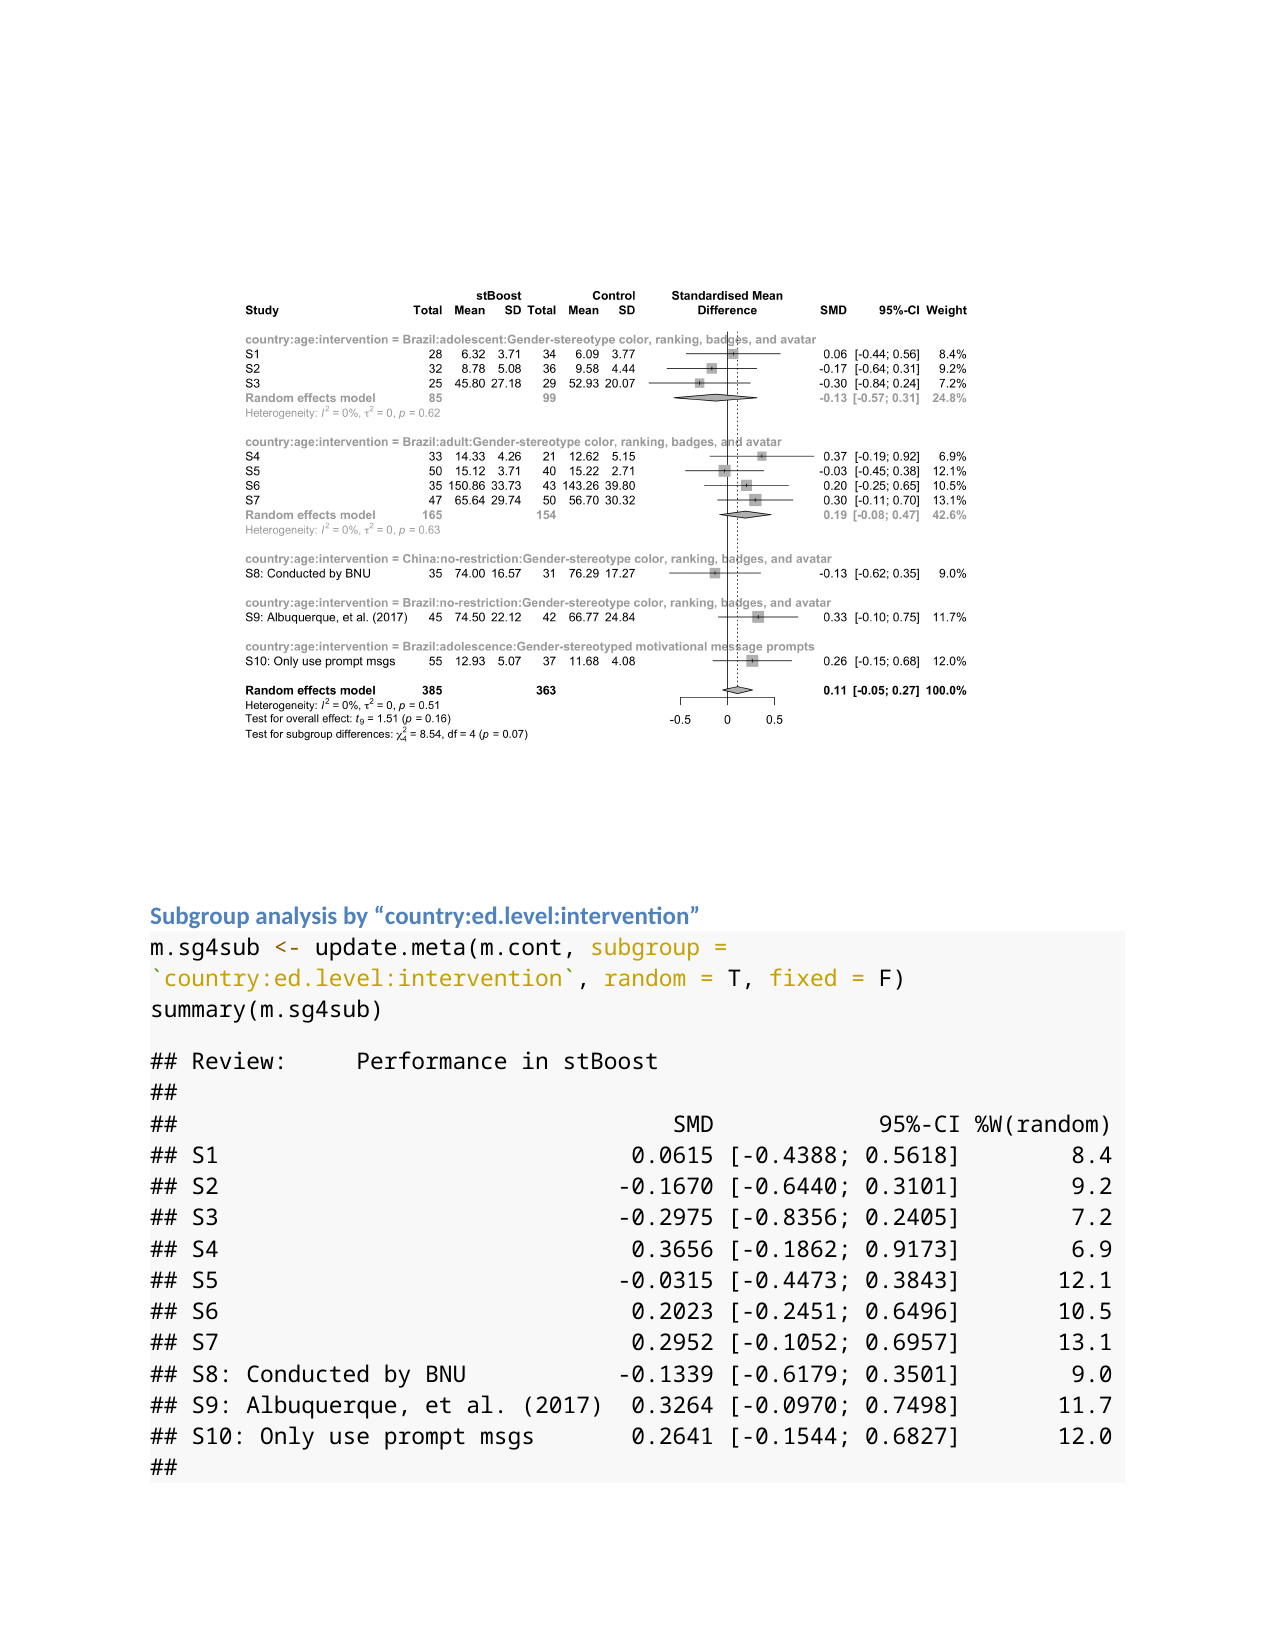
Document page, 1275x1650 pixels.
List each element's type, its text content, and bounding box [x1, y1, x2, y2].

subtitle Subgroup analysis by “country:ed.level:intervention” [150, 900, 1125, 931]
picture [168, 150, 1044, 880]
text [150, 1045, 1125, 1483]
text m.sg4sub <- update.meta(m.cont, subgroup = `country:ed.level:intervention`, random = T, fixed = F) summary(m.sg4sub) [384, 931, 1125, 1024]
